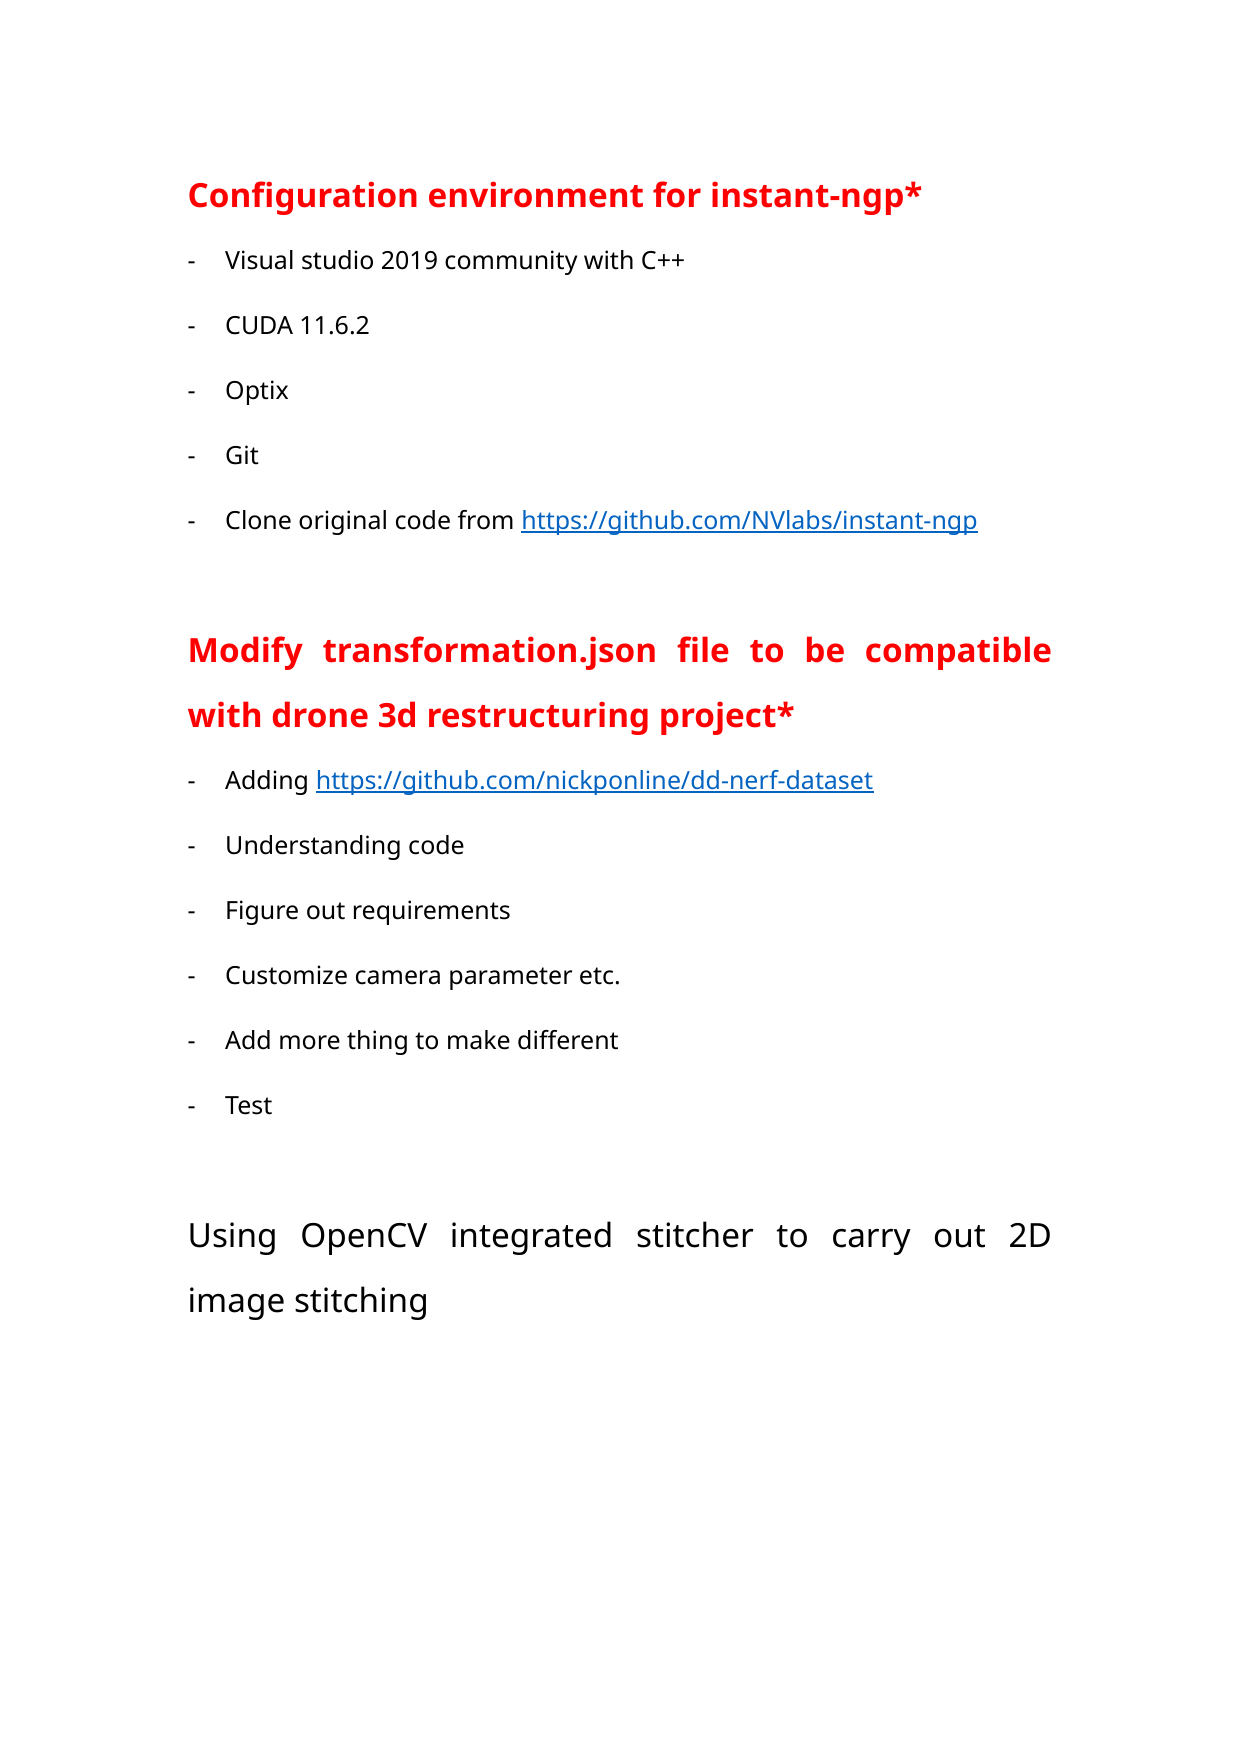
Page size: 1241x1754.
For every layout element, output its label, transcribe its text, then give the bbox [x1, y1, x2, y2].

list Test [187, 1072, 1053, 1137]
list Figure out requirements [187, 877, 1053, 942]
list Optix [187, 357, 1053, 422]
text Modify transformation.json file to be compatible with drone 3d restructuring project* [187, 617, 1053, 747]
list Understanding code [187, 812, 1053, 877]
list Visual studio 2019 community with C++ [187, 227, 1053, 292]
list Add more thing to make different [187, 1007, 1053, 1072]
list Customize camera parameter etc. [187, 942, 1053, 1007]
text Configuration environment for instant-ngp* [187, 162, 1053, 227]
list CUDA 11.6.2 [187, 292, 1053, 357]
text Using OpenCV integrated stitcher to carry out 2D image stitching [187, 1202, 1053, 1332]
list Git [187, 422, 1053, 487]
list Adding https://github.com/nickponline/dd-nerf-dataset [187, 747, 1053, 812]
list Clone original code from https://github.com/NVlabs/instant-ngp [187, 487, 1053, 552]
